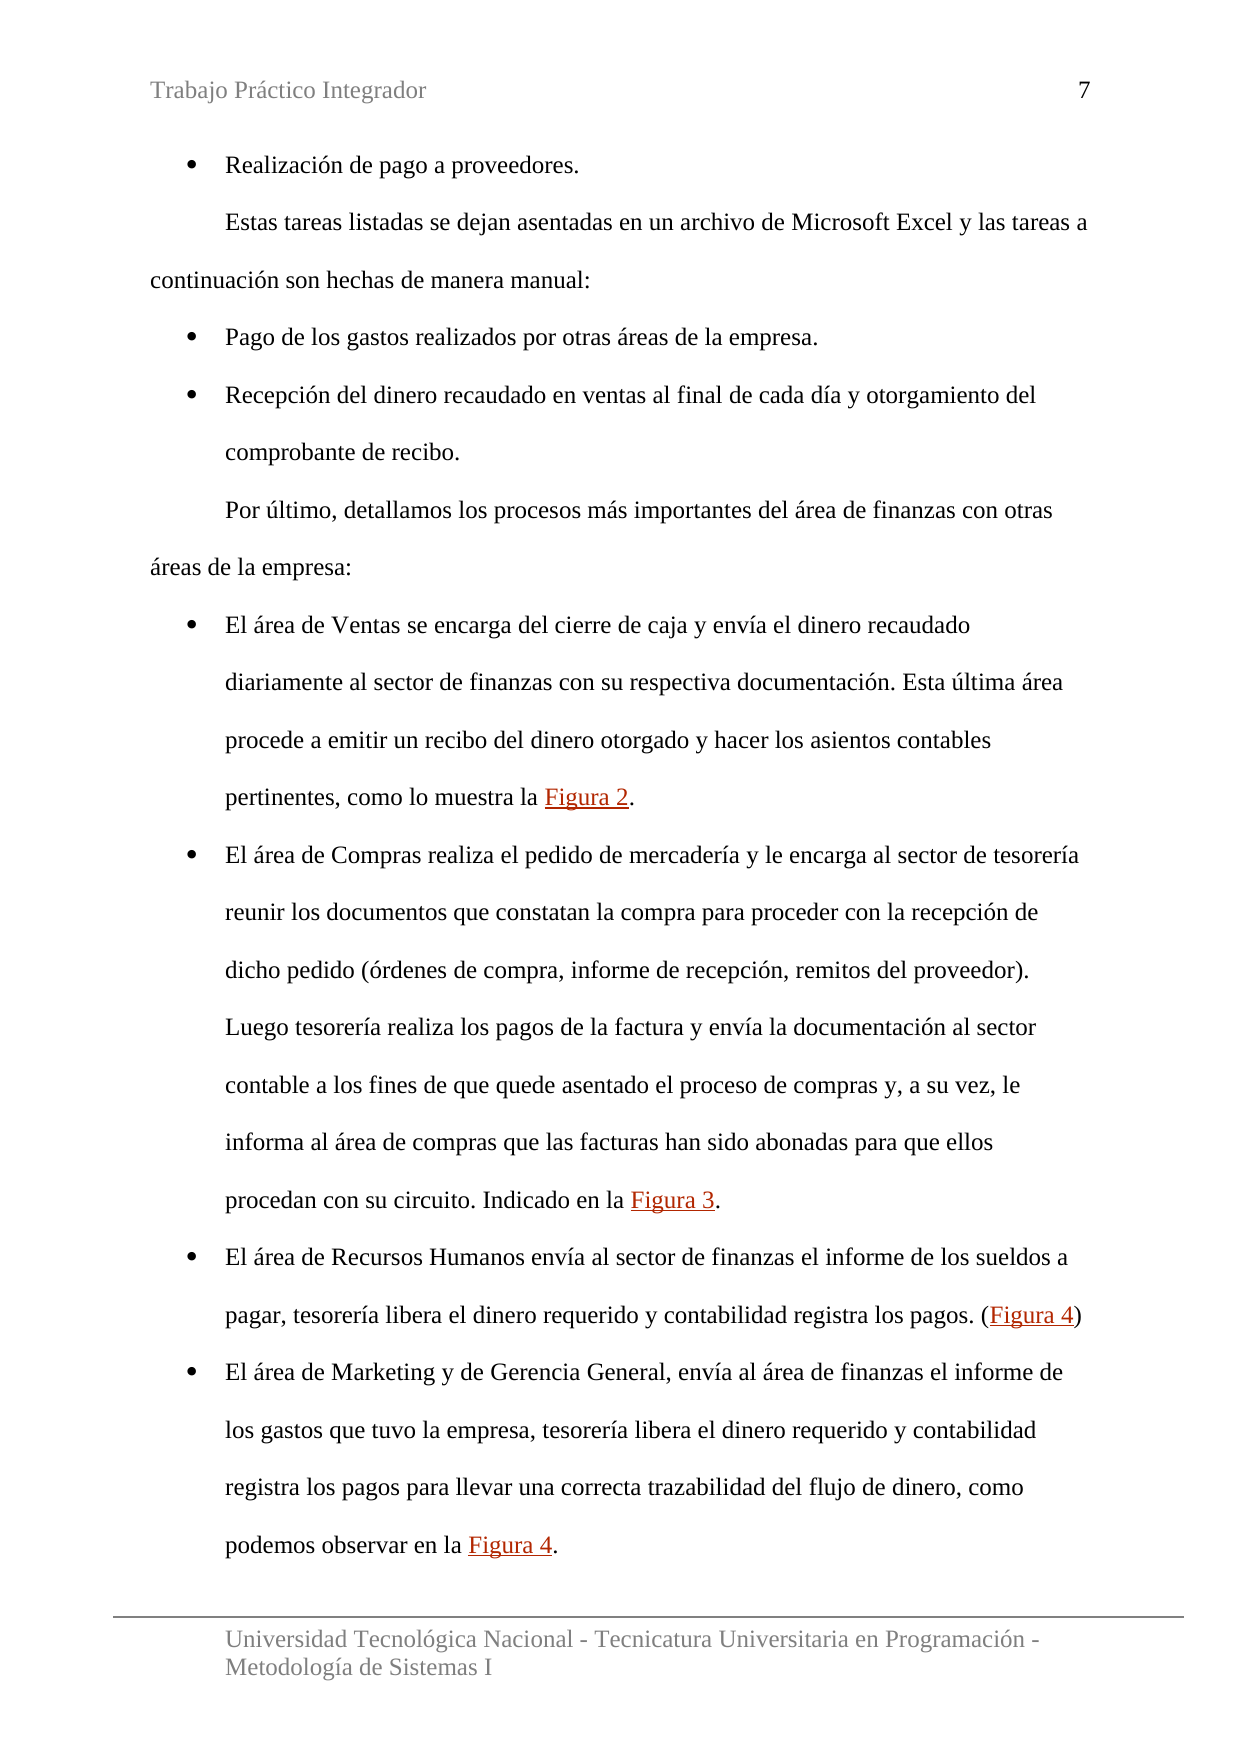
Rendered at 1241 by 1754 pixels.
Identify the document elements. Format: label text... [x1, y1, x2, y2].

list El área de Recursos Humanos envía al sector de finanzas el informe de los sueldos a pagar, tesorería libera el dinero requerido y contabilidad registra los pagos. (Figura 4) [187, 1242, 1090, 1329]
list El área de Ventas se encarga del cierre de caja y envía el dinero recaudado diariamente al sector de finanzas con su respectiva documentación. Esta última área procede a emitir un recibo del dinero otorgado y hacer los asientos contables pertinentes, como lo muestra la Figura 2. [187, 610, 1090, 811]
text Estas tareas listadas se dejan asentadas en un archivo de Microsoft Excel y las tareas a continuación son hechas de manera manual: [150, 207, 1090, 294]
list Recepción del dinero recaudado en ventas al final de cada día y otorgamiento del comprobante de recibo. [187, 380, 1090, 466]
list Realización de pago a proveedores. [187, 150, 1090, 179]
list Pago de los gastos realizados por otras áreas de la empresa. [187, 322, 1090, 351]
list El área de Marketing y de Gerencia General, envía al área de finanzas el informe de los gastos que tuvo la empresa, tesorería libera el dinero requerido y contabilidad registra los pagos para llevar una correcta trazabilidad del flujo de dinero, como podemos observar en la Figura 4. [187, 1357, 1090, 1559]
list El área de Compras realiza el pedido de mercadería y le encarga al sector de tesorería reunir los documentos que constatan la compra para proceder con la recepción de dicho pedido (órdenes de compra, informe de recepción, remitos del proveedor). Luego tesorería realiza los pagos de la factura y envía la documentación al sector contable a los fines de que quede asentado el proceso de compras y, a su vez, le informa al área de compras que las facturas han sido abonadas para que ellos procedan con su circuito. Indicado en la Figura 3. [187, 840, 1090, 1214]
text Por último, detallamos los procesos más importantes del área de finanzas con otras áreas de la empresa: [150, 495, 1090, 581]
